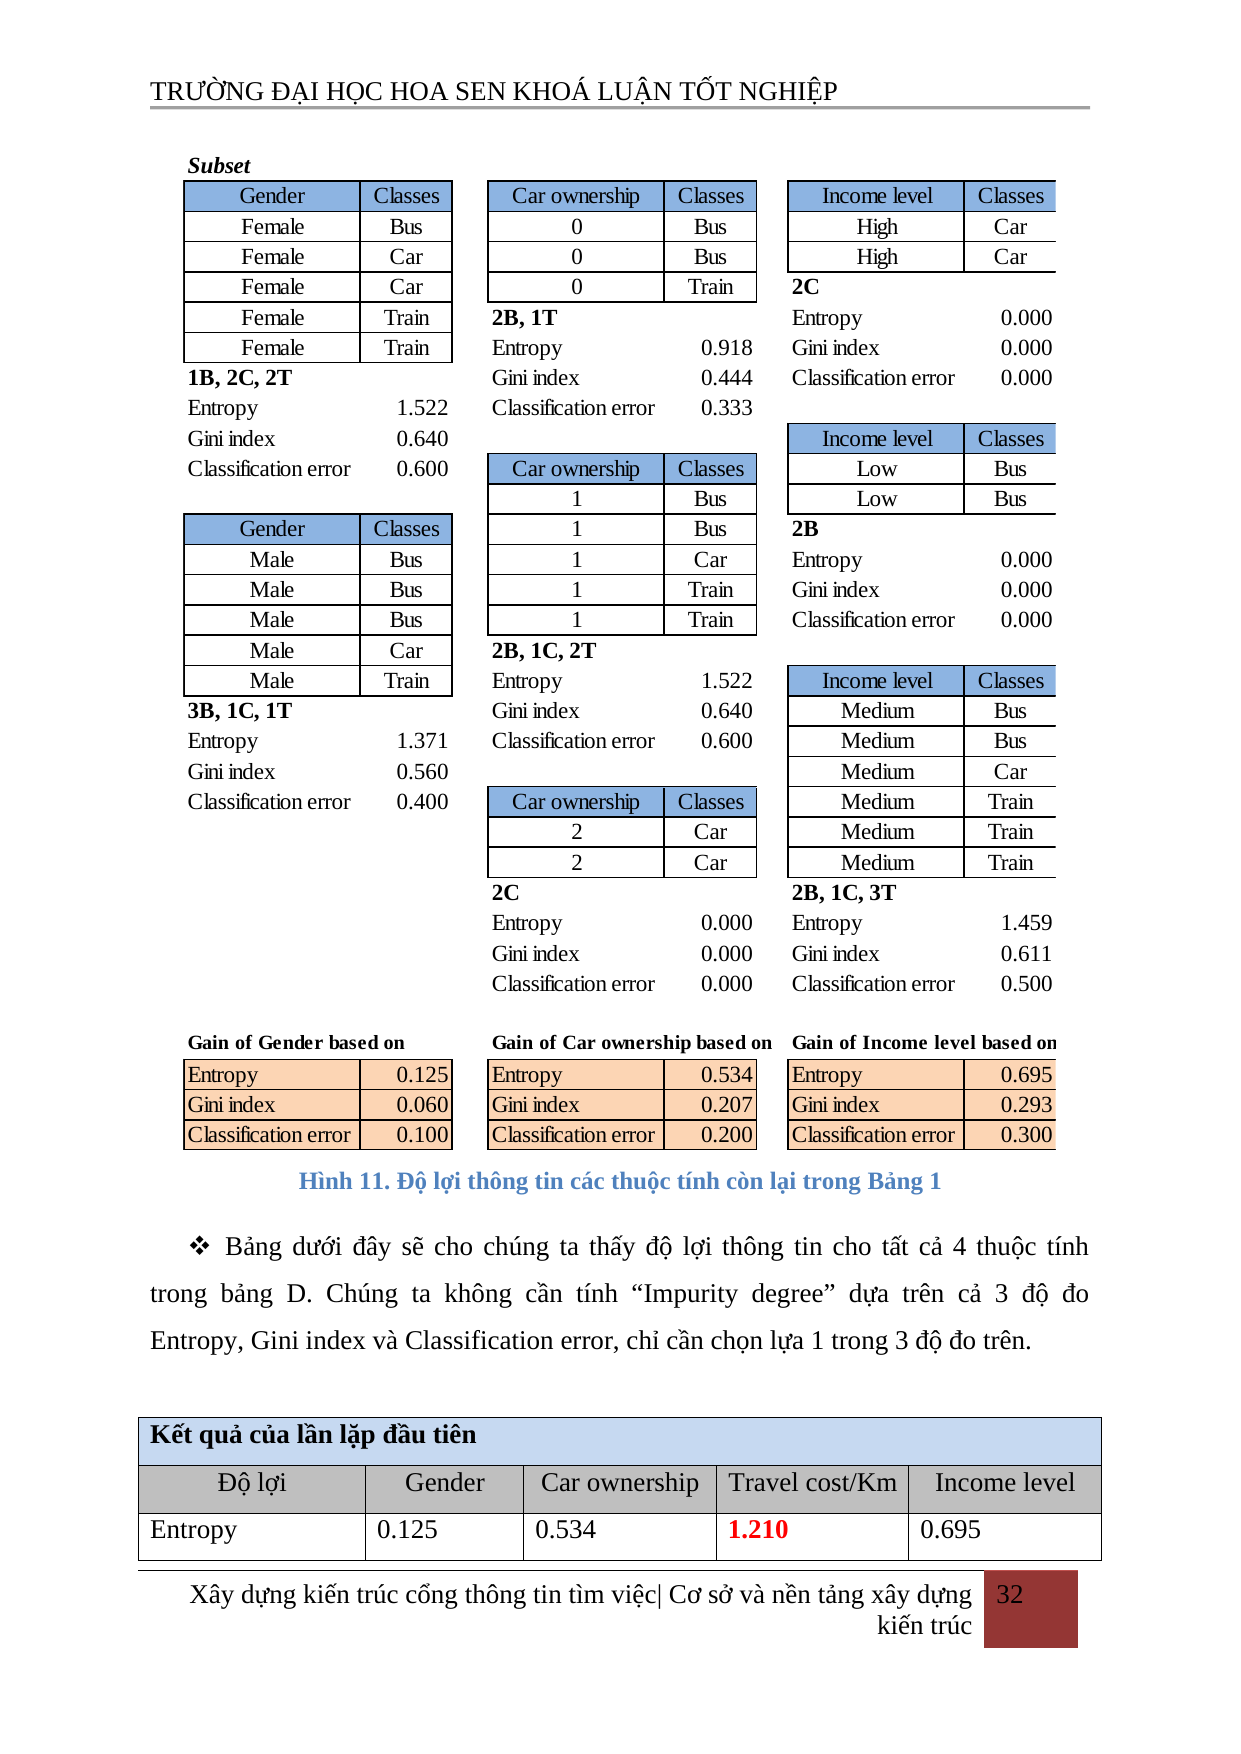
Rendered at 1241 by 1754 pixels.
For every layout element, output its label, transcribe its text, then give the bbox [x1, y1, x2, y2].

table_header Kết quả của lần lặp đầu tiên [139, 1418, 1101, 1465]
table_cell Entropy [139, 1514, 365, 1560]
table_cell 0.125 [366, 1514, 523, 1560]
table_cell Income level [909, 1466, 1101, 1513]
table_cell 0.534 [524, 1514, 716, 1560]
table_cell 0.695 [909, 1514, 1101, 1560]
table_cell Travel cost/Km [717, 1466, 908, 1513]
list Bảng dưới đây sẽ cho chúng ta thấy độ lợi thông tin cho tất cả 4 thuộc tính trong bảng D. Chúng ta không cần tính “Impurity degree” dựa trên cả 3 độ đo Entropy, Gini index và Classification error, chỉ cần chọn lựa 1 trong 3 độ đo trên. [150, 1230, 1090, 1355]
table_cell Độ lợi [139, 1466, 365, 1513]
table_cell 1.210 [717, 1514, 908, 1560]
table_cell Gender [366, 1466, 523, 1513]
table_cell Car ownership [524, 1466, 716, 1513]
text Hình 11. Độ lợi thông tin các thuộc tính còn lại trong Bảng 1 [150, 1166, 1090, 1195]
